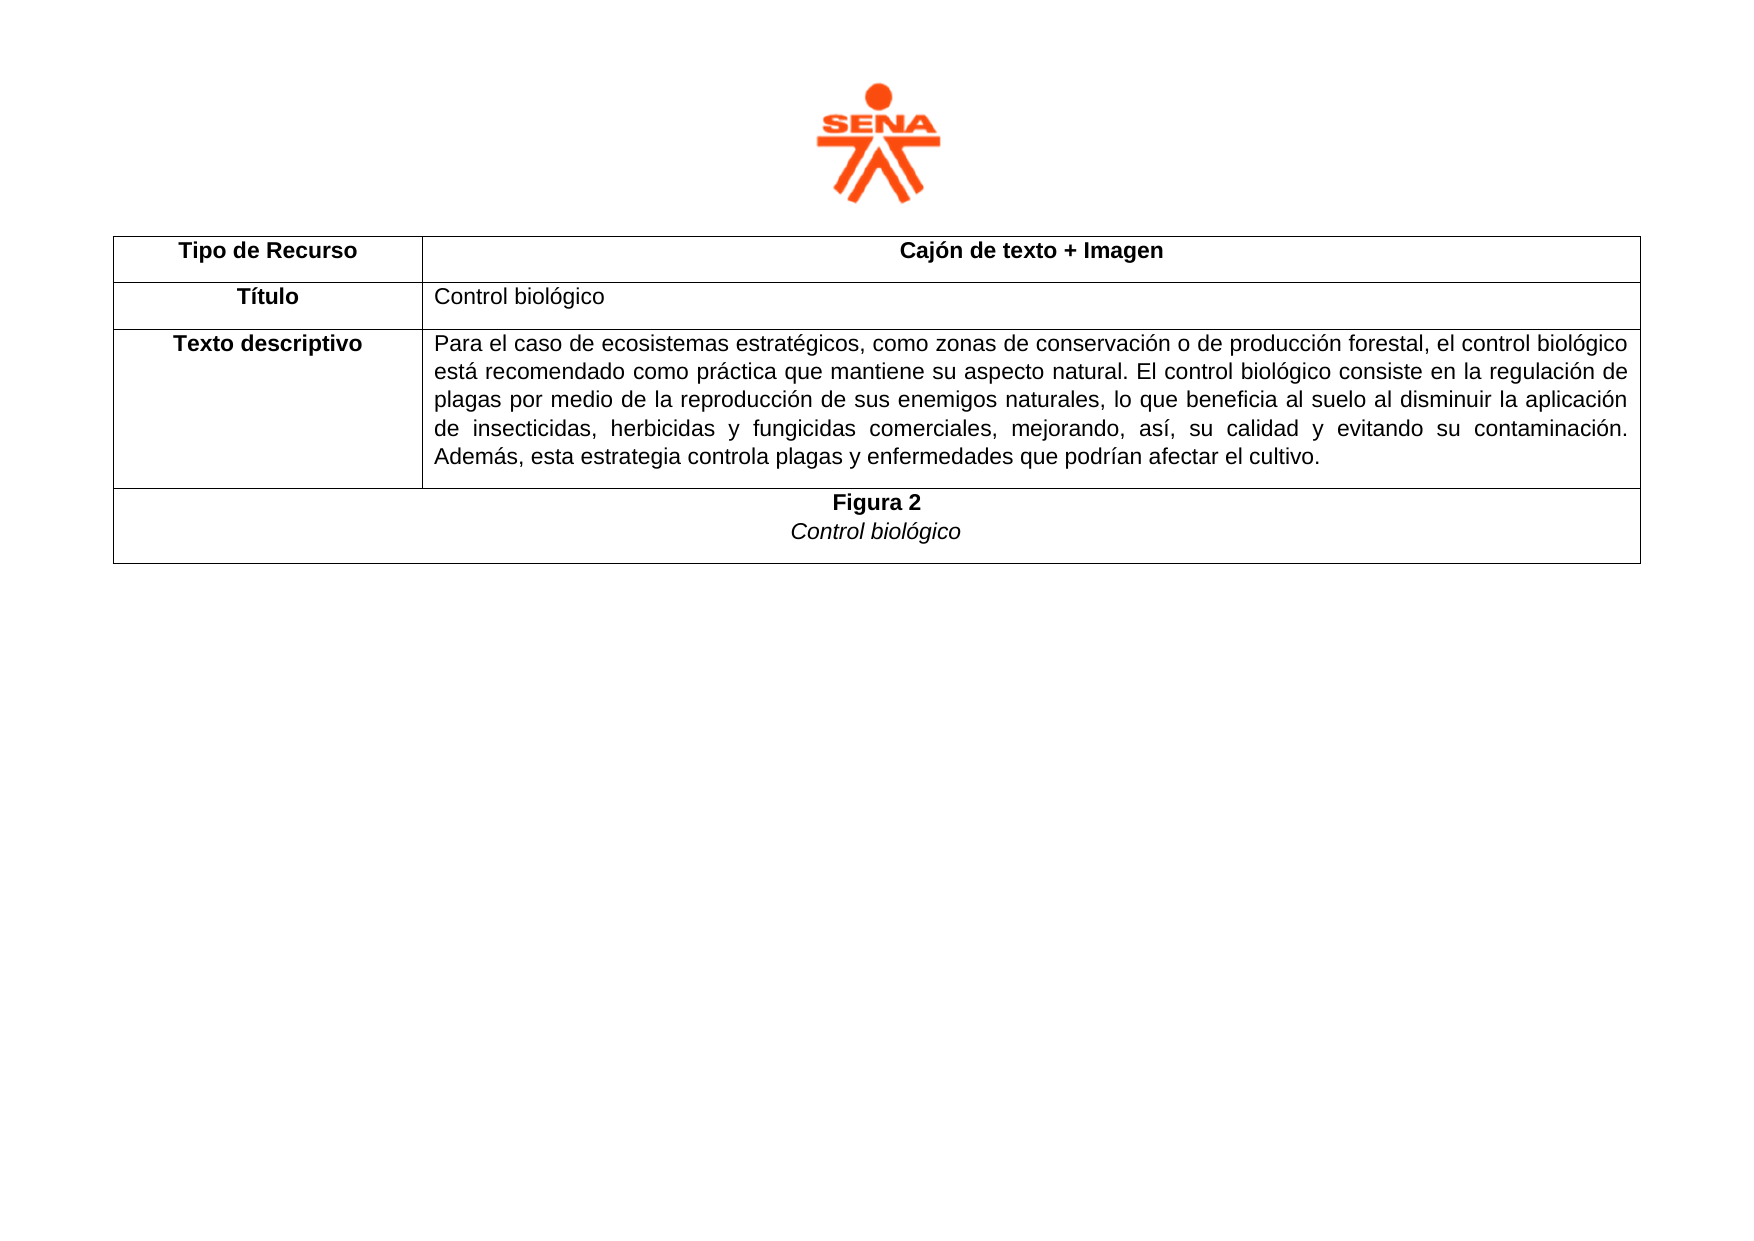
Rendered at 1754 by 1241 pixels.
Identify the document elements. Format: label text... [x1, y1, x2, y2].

table_header Cajón de texto + Imagen [423, 237, 1640, 282]
table_cell Figura 2 Control biológico Imagen: 222213_i28 [114, 489, 1640, 563]
table_header Tipo de Recurso [114, 237, 422, 282]
table_cell Título [114, 283, 422, 328]
table_cell Texto descriptivo [114, 330, 422, 488]
picture [805, 75, 949, 210]
table_cell Control biológico [423, 283, 1640, 328]
table_cell Para el caso de ecosistemas estratégicos, como zonas de conservación o de producción forestal, el control biológico está recomendado como práctica que mantiene su aspecto natural. El control biológico consiste en la regulación de plagas por medio de la reproducción de sus enemigos naturales, lo que beneficia al suelo al disminuir la aplicación de insecticidas, herbicidas y fungicidas comerciales, mejorando, así, su calidad y evitando su contaminación. Además, esta estrategia controla plagas y enfermedades que podrían afectar el cultivo. [423, 330, 1640, 488]
